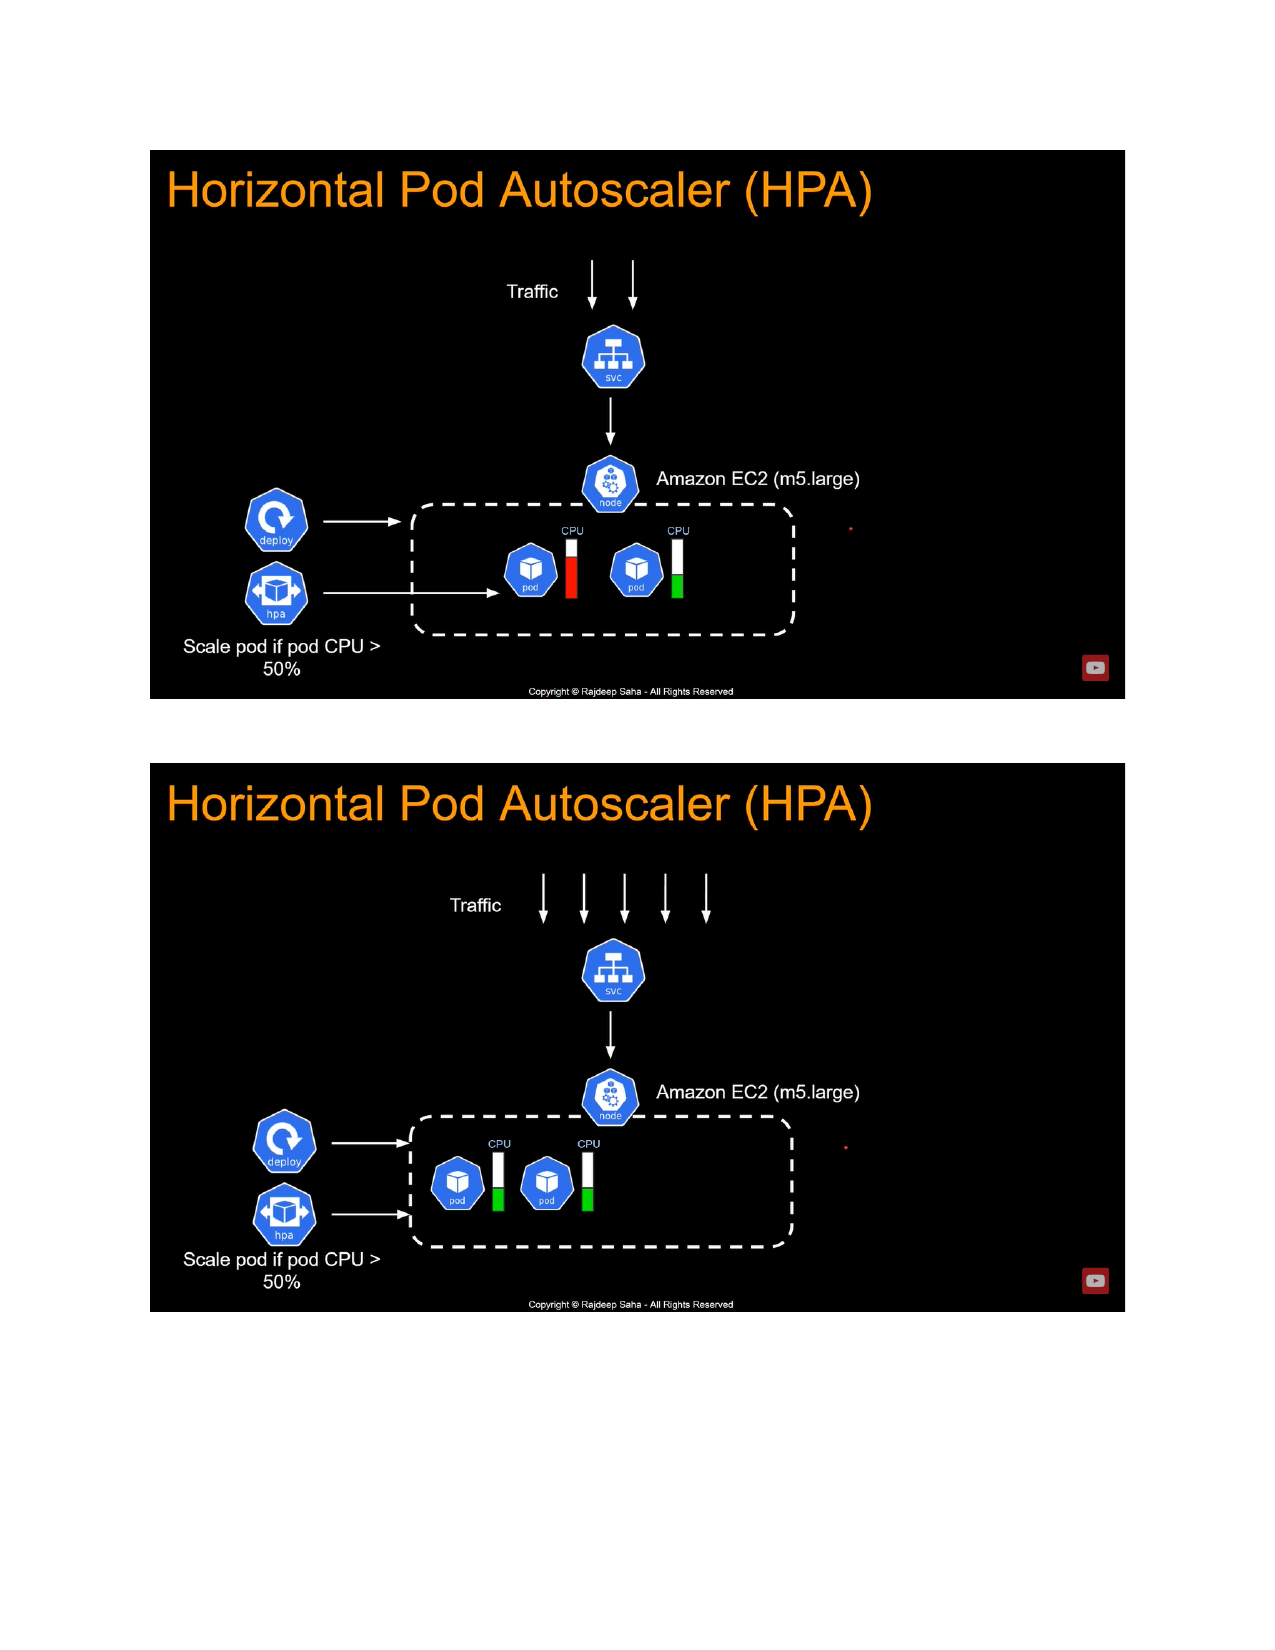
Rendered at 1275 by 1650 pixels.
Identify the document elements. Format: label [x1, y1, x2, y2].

picture [150, 150, 1125, 699]
picture [150, 763, 1125, 1312]
